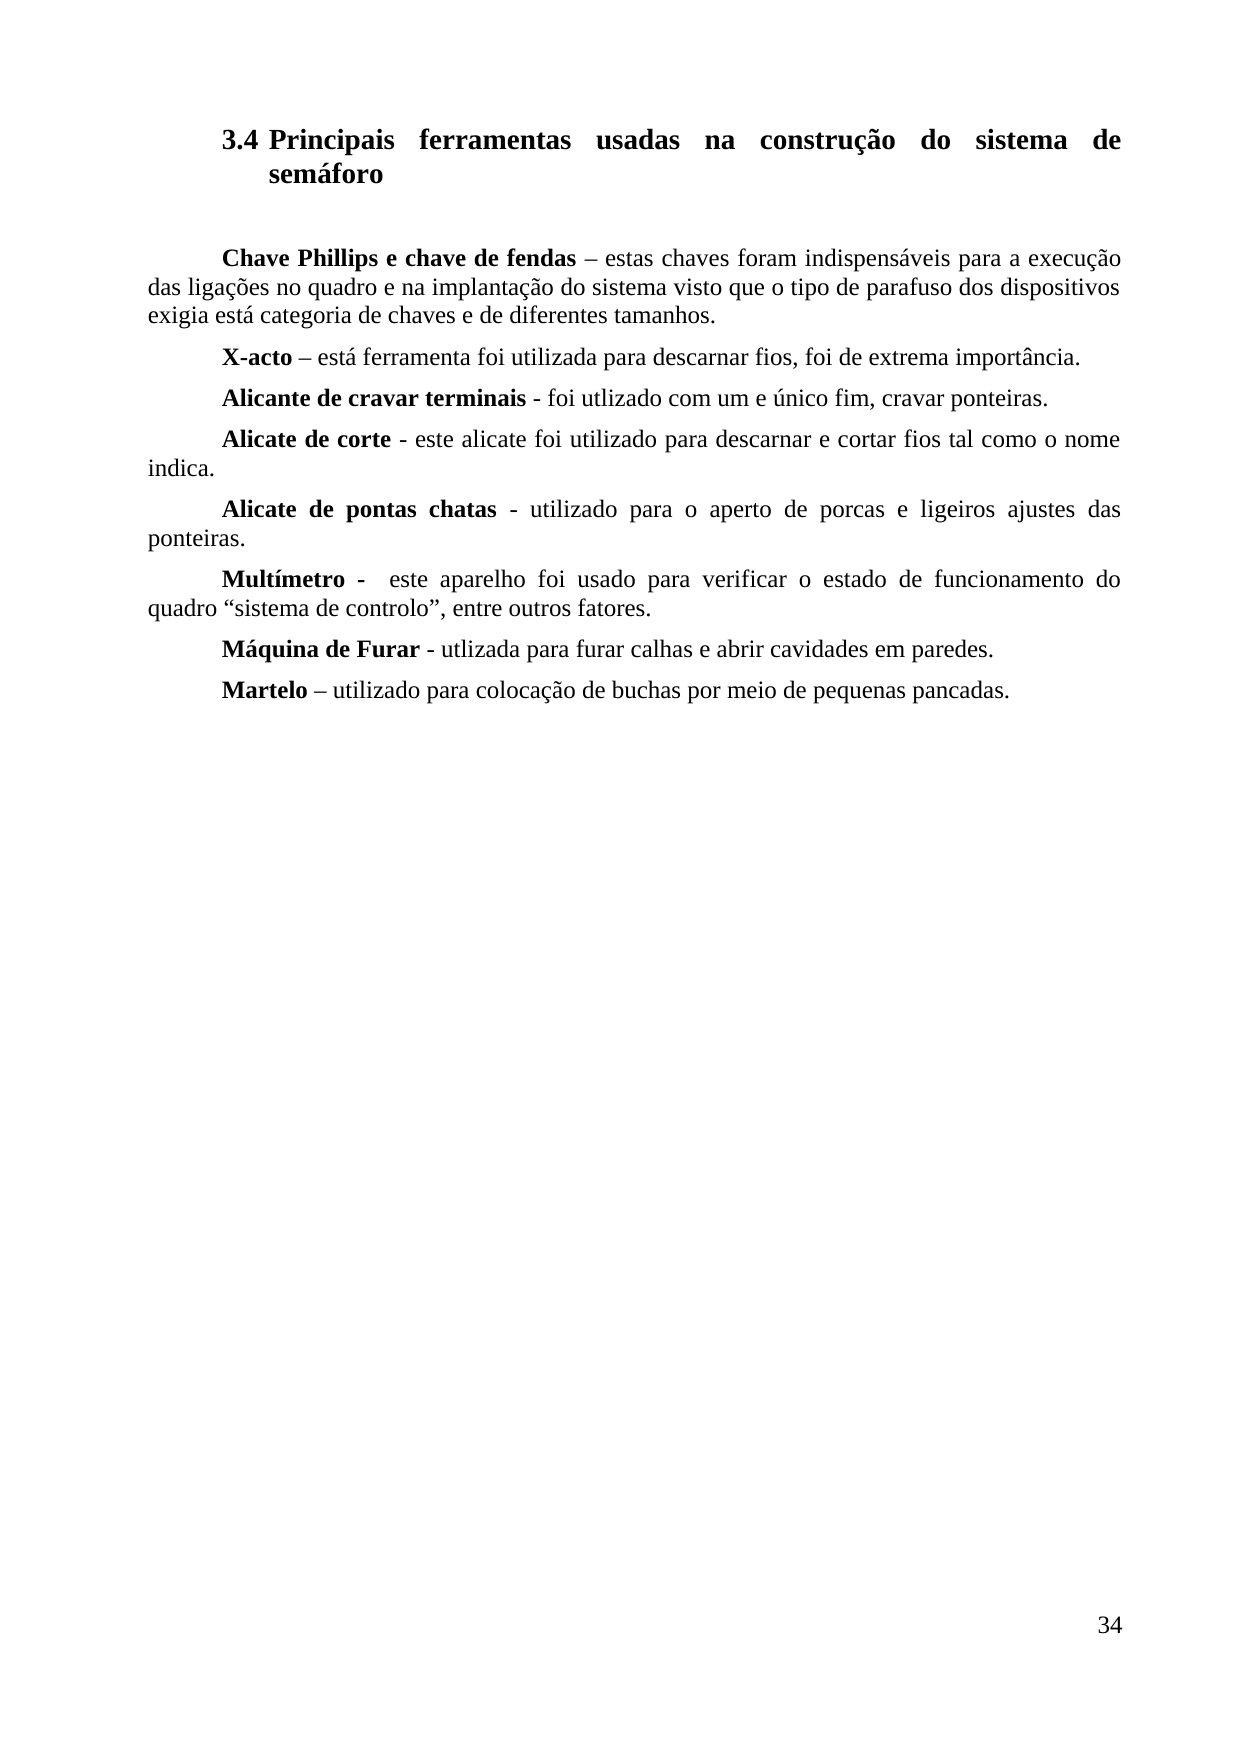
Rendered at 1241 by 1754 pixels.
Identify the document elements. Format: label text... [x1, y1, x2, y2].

text Martelo – utilizado para colocação de buchas por meio de pequenas pancadas. [148, 676, 1122, 704]
text Alicante de cravar terminais - foi utlizado com um e único fim, cravar ponteiras. [148, 383, 1122, 412]
text Multímetro - este aparelho foi usado para verificar o estado de funcionamento do quadro “sistema de controlo”, entre outros fatores. [148, 564, 1122, 622]
text Máquina de Furar - utlizada para furar calhas e abrir cavidades em paredes. [148, 634, 1122, 663]
text Chave Phillips e chave de fendas – estas chaves foram indispensáveis para a execução das ligações no quadro e na implantação do sistema visto que o tipo de parafuso dos dispositivos exigia está categoria de chaves e de diferentes tamanhos. [148, 243, 1122, 329]
text X-acto – está ferramenta foi utilizada para descarnar fios, foi de extrema importância. [148, 342, 1122, 371]
text Alicate de corte - este alicate foi utilizado para descarnar e cortar fios tal como o nome indica. [148, 424, 1122, 482]
subtitle Principais ferramentas usadas na construção do sistema de semáforo [222, 122, 1122, 189]
text Alicate de pontas chatas - utilizado para o aperto de porcas e ligeiros ajustes das ponteiras. [148, 494, 1122, 552]
